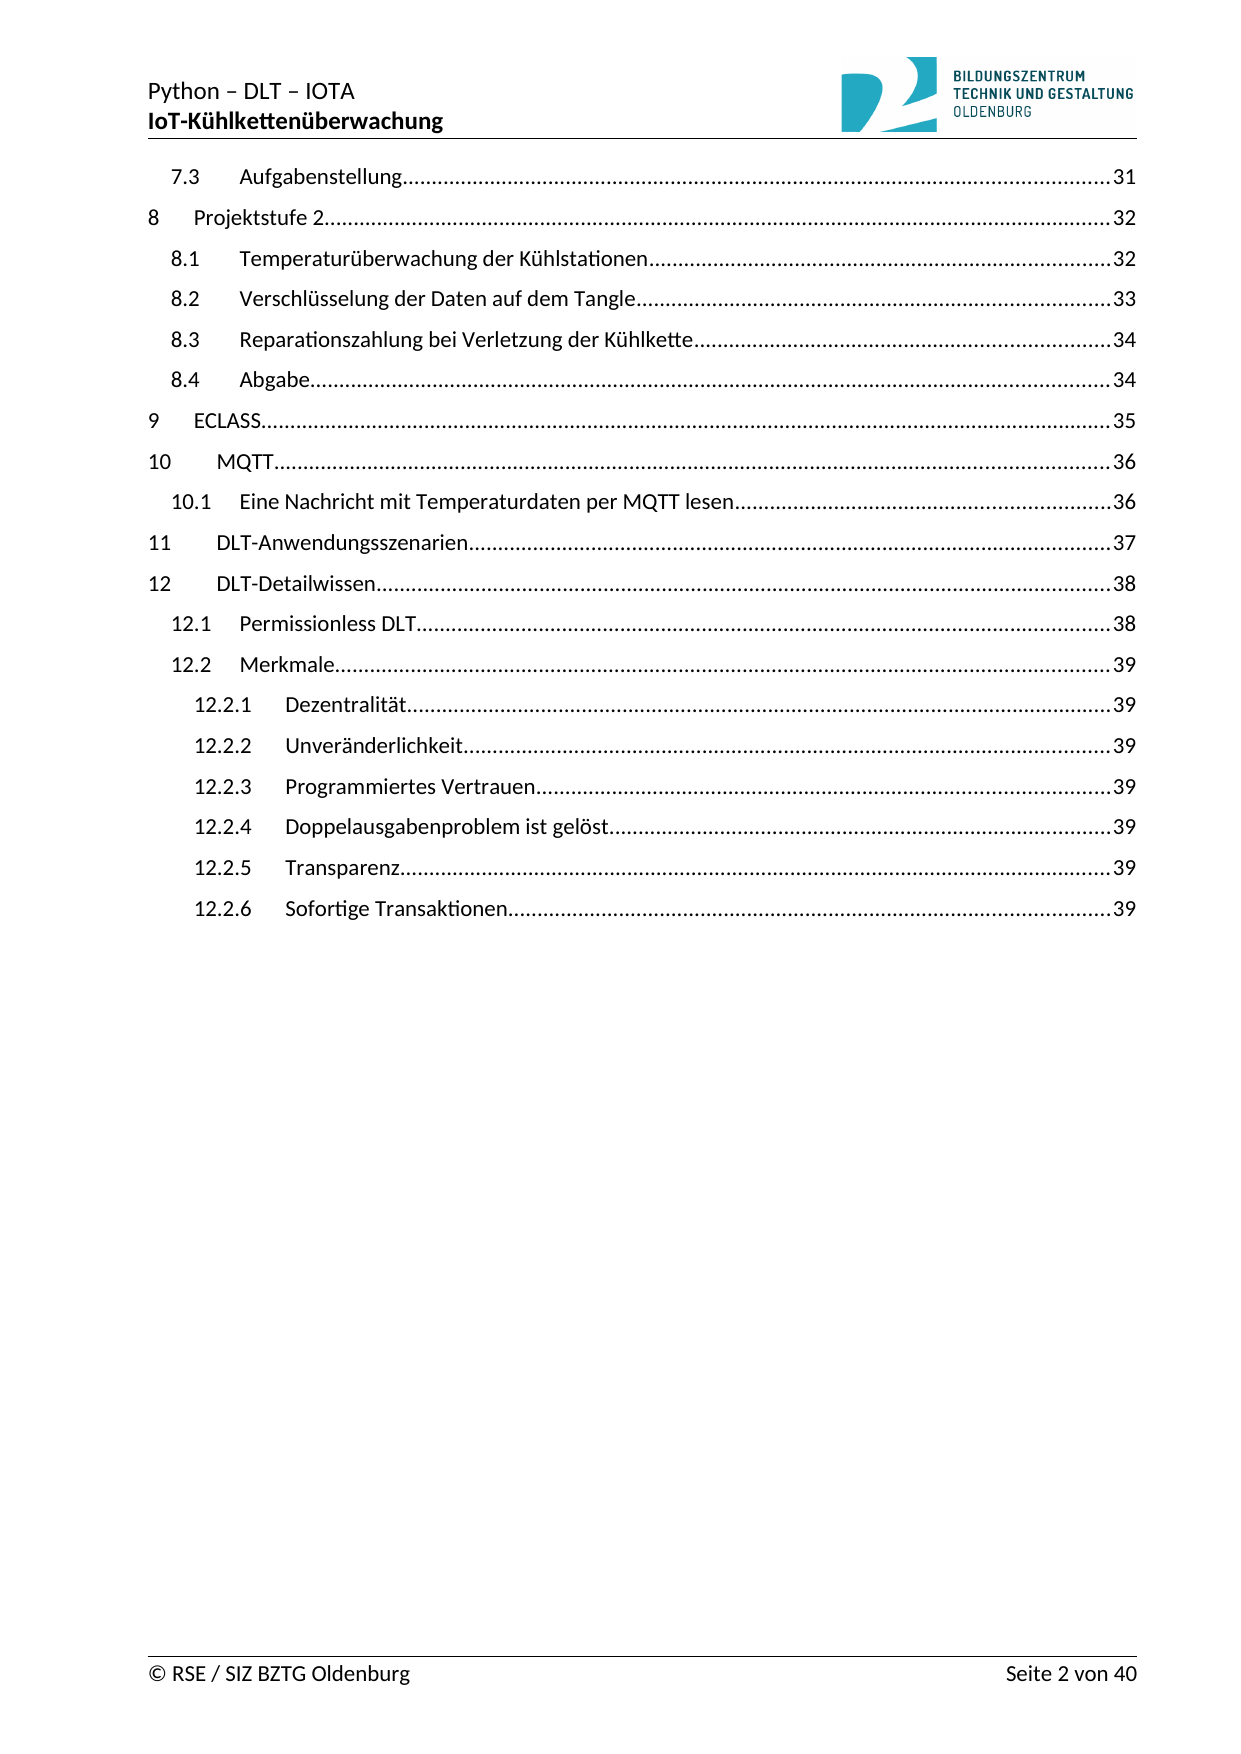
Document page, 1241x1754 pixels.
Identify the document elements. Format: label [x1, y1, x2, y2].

picture [841, 57, 1137, 132]
